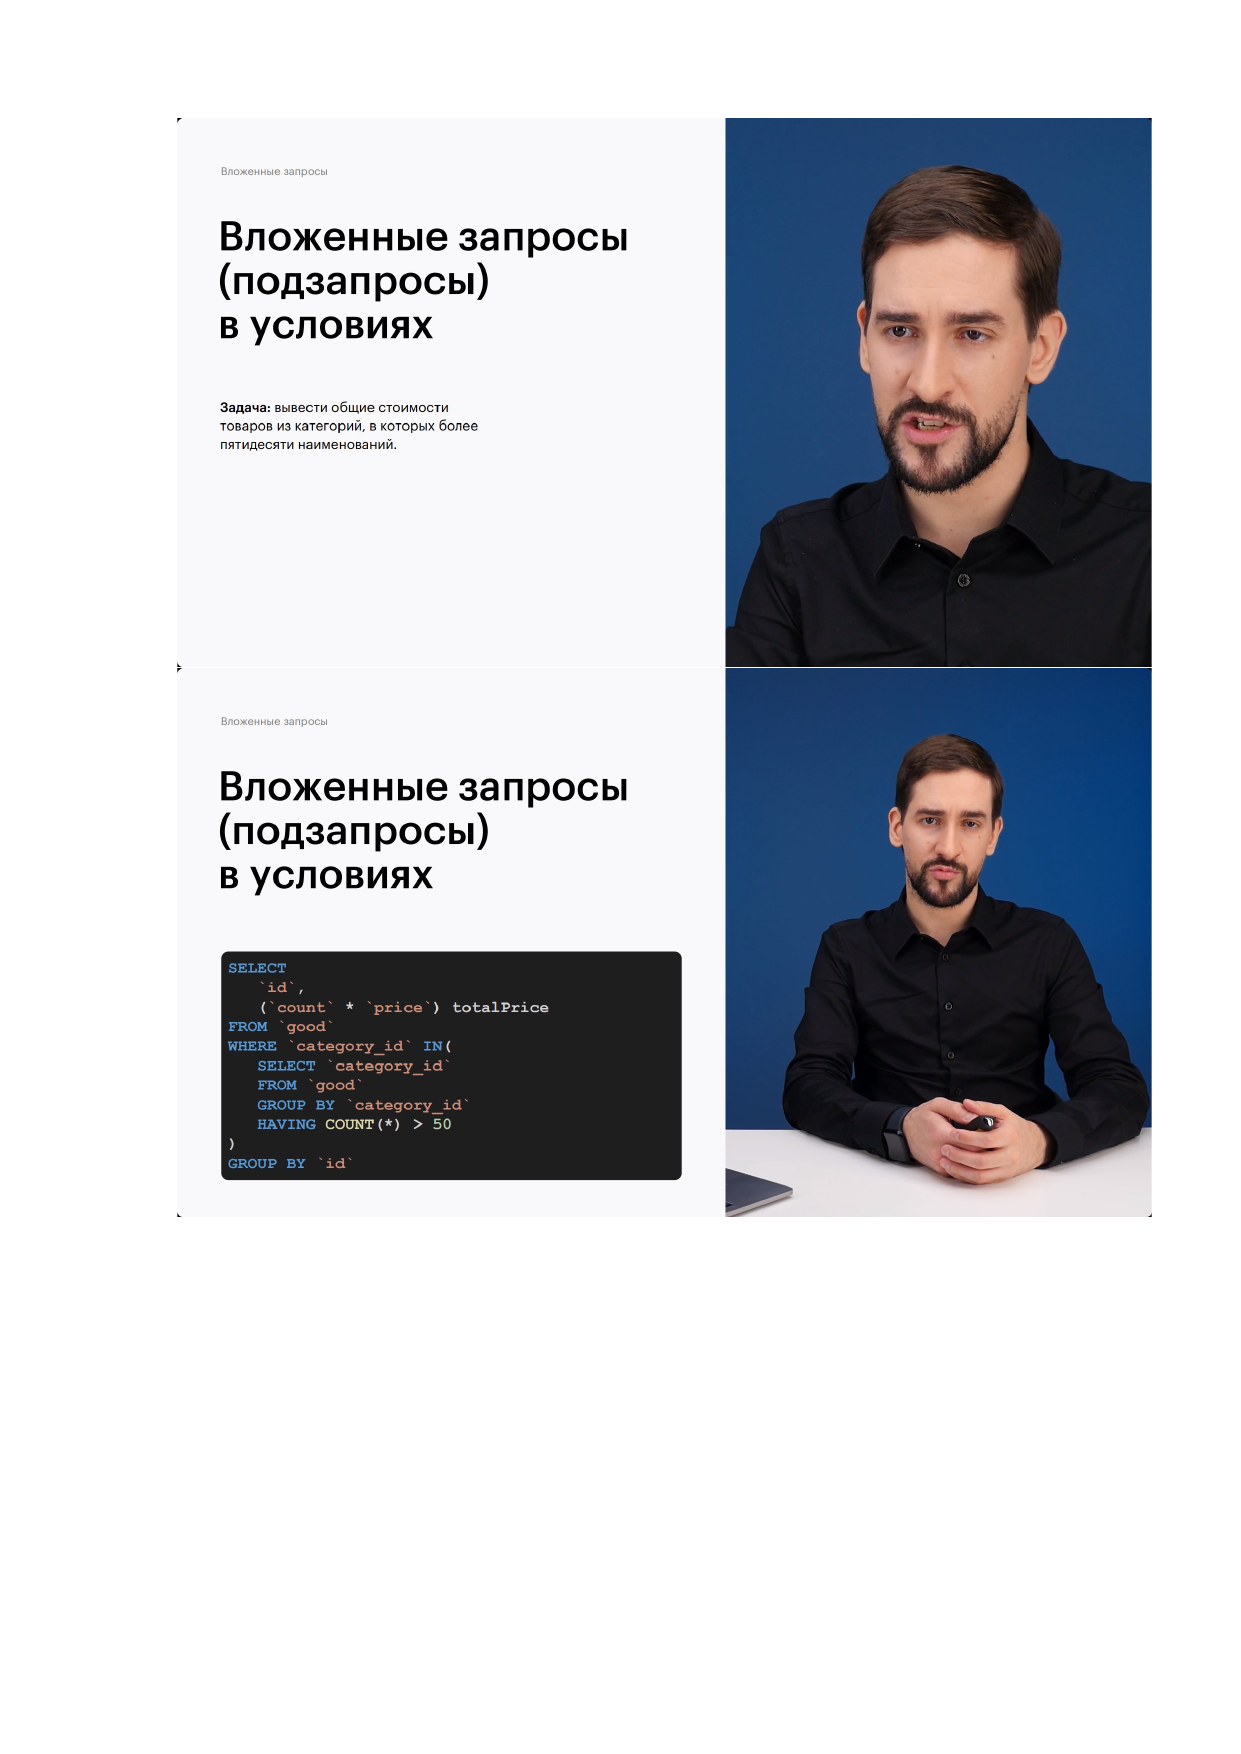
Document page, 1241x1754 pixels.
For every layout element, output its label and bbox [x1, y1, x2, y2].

picture [177, 668, 1152, 1217]
picture [177, 118, 1152, 667]
